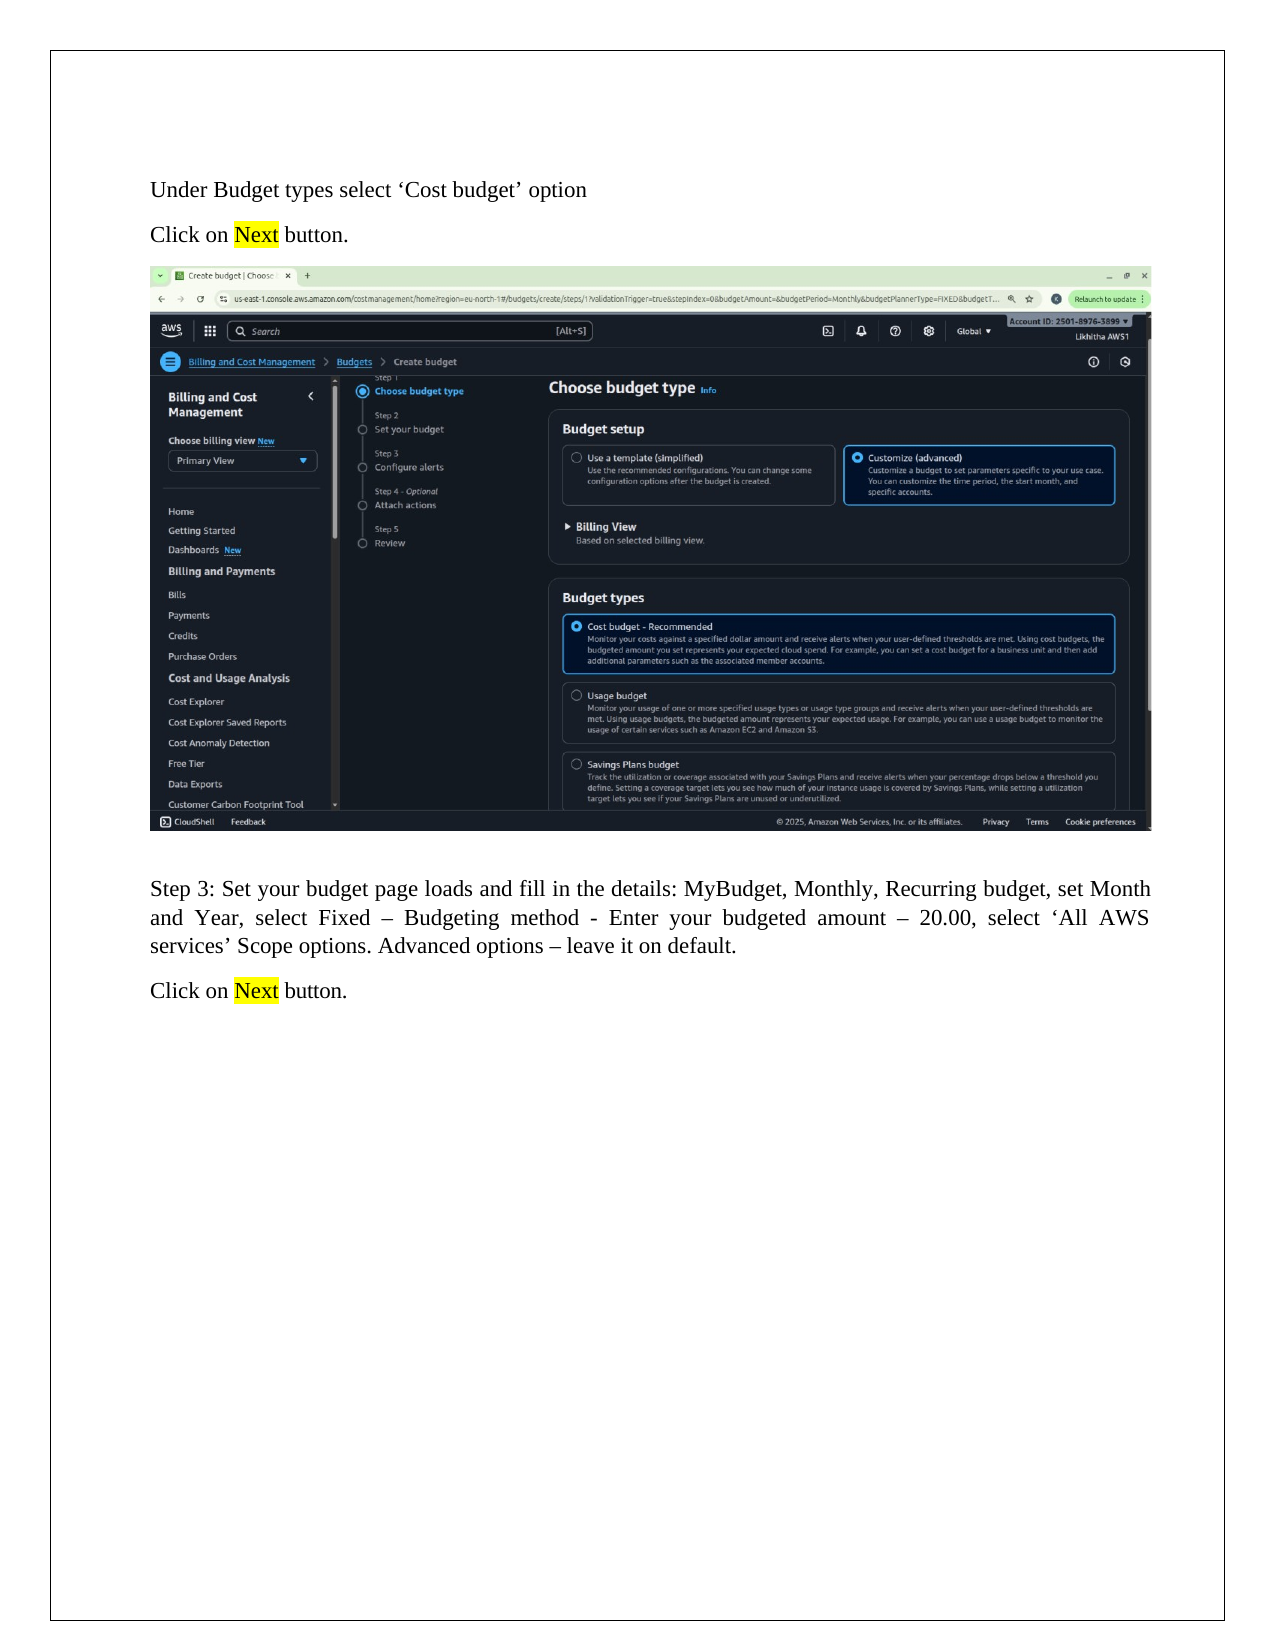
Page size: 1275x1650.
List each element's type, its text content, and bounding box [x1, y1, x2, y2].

text Click on Next button. [279, 977, 1200, 1004]
text Under Budget types select ‘Cost budget’ option Click on Next button. [150, 176, 603, 248]
text Click on Next button. [150, 977, 234, 1004]
picture [150, 266, 1152, 831]
text Step 3: Set your budget page loads and fill in the details: MyBudget, Monthly, Recurring budget, set Month and Year, select Fixed – Budgeting method - Enter your budgeted amount – 20.00, select ‘All AWS services’ Scope options. Advanced options – leave it on default. [150, 875, 1152, 959]
